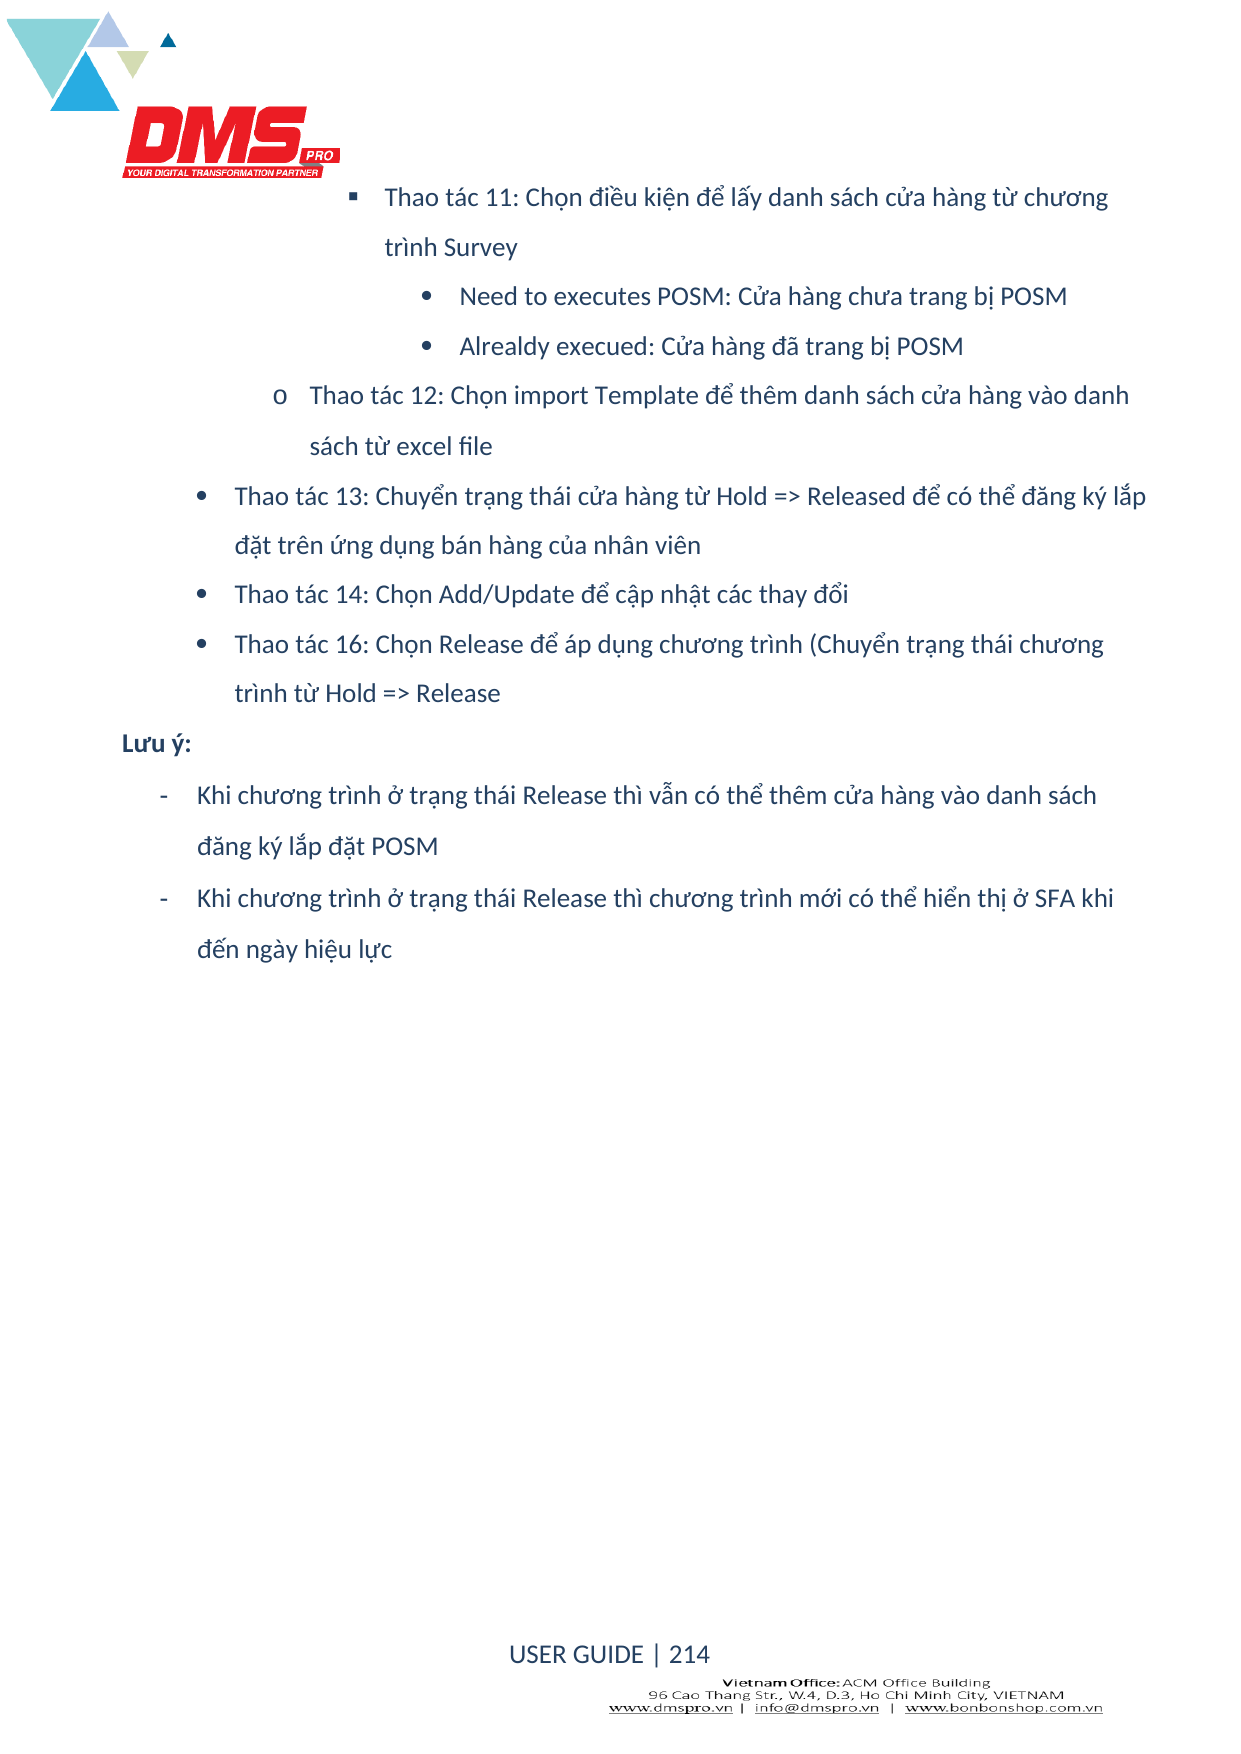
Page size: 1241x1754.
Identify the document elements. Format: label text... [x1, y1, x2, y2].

list Khi chương trình ở trạng thái Release thì chương trình mới có thể hiển thị ở SFA khi đến ngày hiệu lực [159, 878, 1153, 965]
list Need to executes POSM: Cửa hàng chưa trang bị POSM [422, 279, 1153, 312]
list Khi chương trình ở trạng thái Release thì vẫn có thể thêm cửa hàng vào danh sách đăng ký lắp đặt POSM [159, 776, 1153, 862]
text Lưu ý: [122, 726, 1153, 759]
list Thao tác 11: Chọn điều kiện để lấy danh sách cửa hàng từ chương trình Survey [347, 181, 1153, 263]
list Thao tác 13: Chuyển trạng thái cửa hàng từ Hold => Released để có thể đăng ký lắp đặt trên ứng dụng bán hàng của nhân viên [197, 479, 1153, 561]
list Thao tác 12: Chọn import Template để thêm danh sách cửa hàng vào danh sách từ excel file [272, 378, 1153, 462]
list Thao tác 14: Chọn Add/Update để cập nhật các thay đổi [197, 578, 1153, 611]
list Thao tác 16: Chọn Release để áp dụng chương trình (Chuyển trạng thái chương trình từ Hold => Release [197, 627, 1153, 710]
picture [5, 11, 340, 177]
list Alrealdy execued: Cửa hàng đã trang bị POSM [422, 329, 1153, 362]
